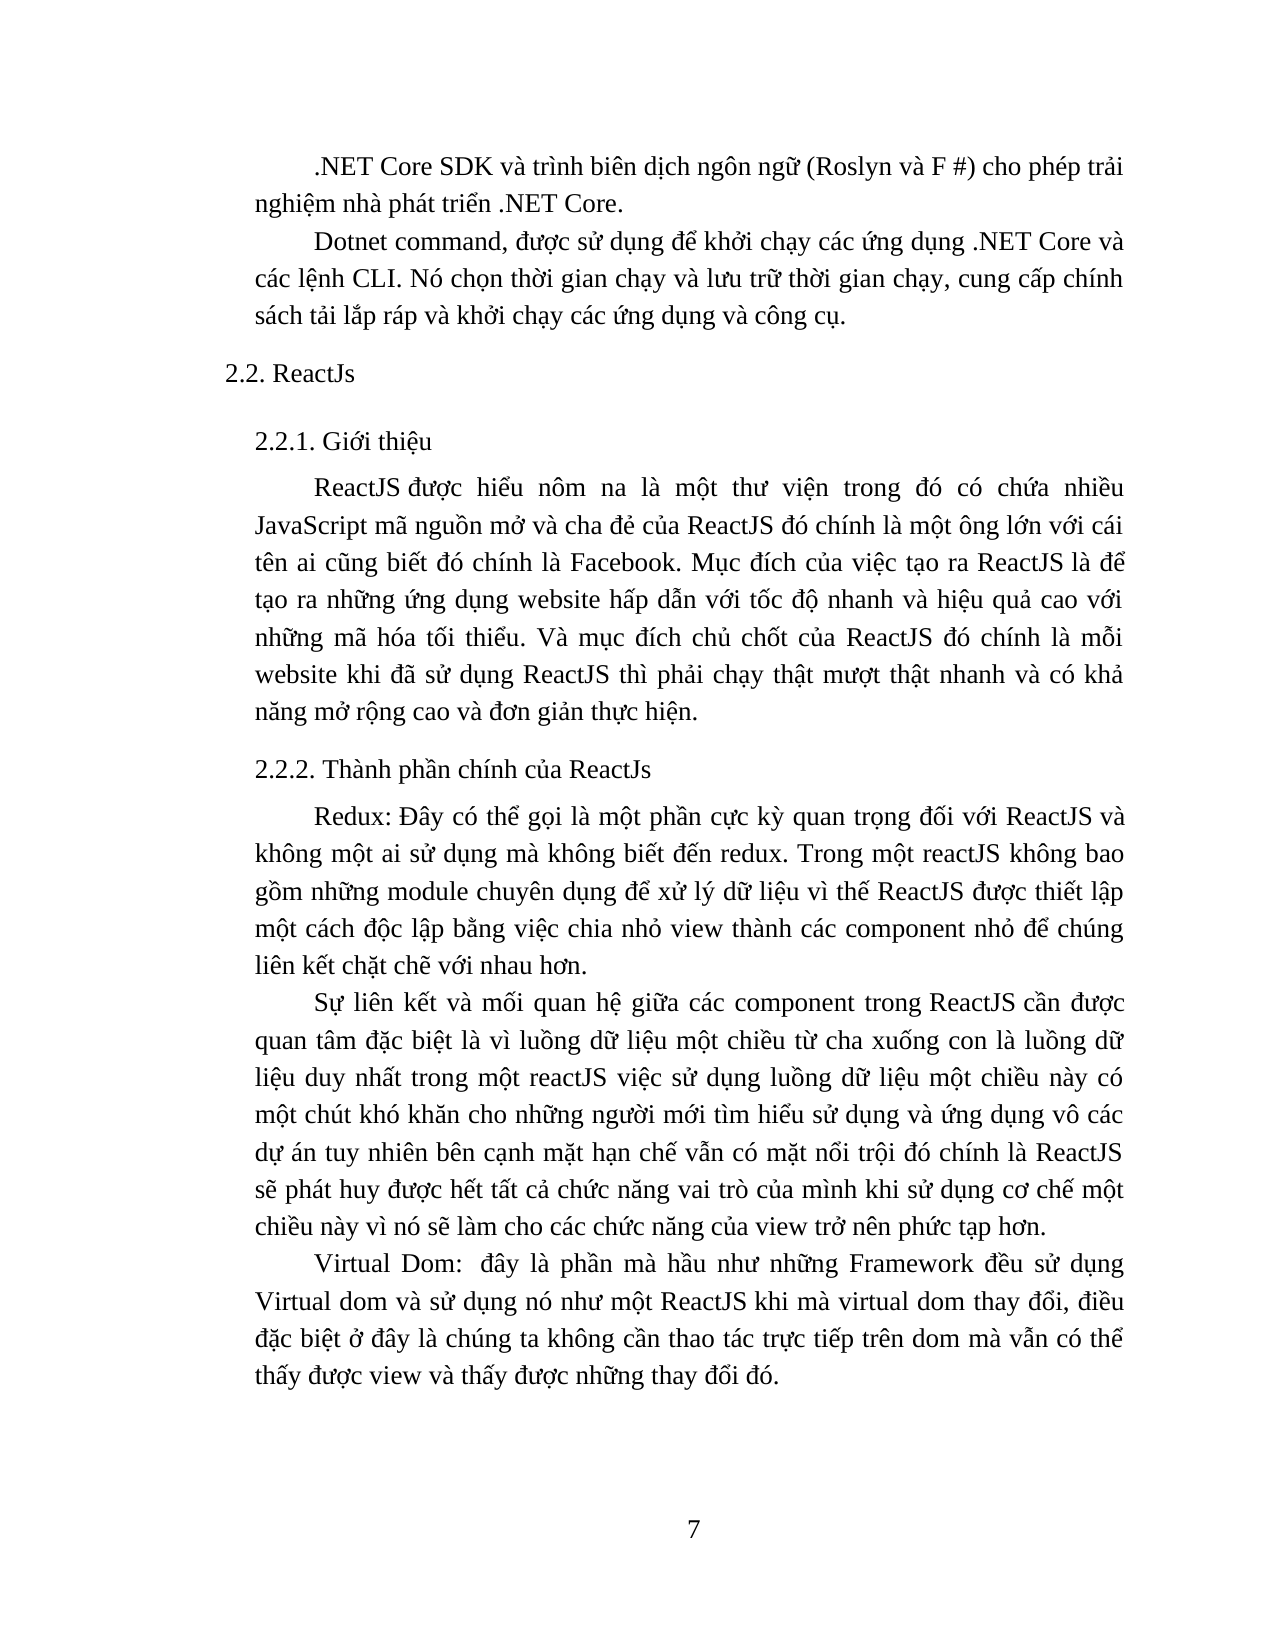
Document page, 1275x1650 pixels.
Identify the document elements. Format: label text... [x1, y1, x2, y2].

text Virtual Dom: đây là phần mà hầu như những Framework đều sử dụng Virtual dom và sử dụng nó như một ReactJS khi mà virtual dom thay đổi, điều đặc biệt ở đây là chúng ta không cần thao tác trực tiếp trên dom mà vẫn có thể thấy được view và thấy được những thay đổi đó. [254, 1247, 1125, 1391]
text Dotnet command, được sử dụng để khởi chạy các ứng dụng .NET Core và các lệnh CLI. Nó chọn thời gian chạy và lưu trữ thời gian chạy, cung cấp chính sách tải lắp ráp và khởi chạy các ứng dụng và công cụ. [254, 224, 1125, 330]
text Redux: Đây có thể gọi là một phần cực kỳ quan trọng đối với ReactJS và không một ai sử dụng mà không biết đến redux. Trong một reactJS không bao gồm những module chuyên dụng để xử lý dữ liệu vì thế ReactJS được thiết lập một cách độc lập bằng việc chia nhỏ view thành các component nhỏ để chúng liên kết chặt chẽ với nhau hơn. [254, 800, 1125, 980]
text ReactJS được hiểu nôm na là một thư viện trong đó có chứa nhiều JavaScript mã nguồn mở và cha đẻ của ReactJS đó chính là một ông lớn với cái tên ai cũng biết đó chính là Facebook. Mục đích của việc tạo ra ReactJS là để tạo ra những ứng dụng website hấp dẫn với tốc độ nhanh và hiệu quả cao với những mã hóa tối thiểu. Và mục đích chủ chốt của ReactJS đó chính là mỗi website khi đã sử dụng ReactJS thì phải chạy thật mượt thật nhanh và có khả năng mở rộng cao và đơn giản thực hiện. [254, 471, 1125, 726]
text .NET Core SDK và trình biên dịch ngôn ngữ (Roslyn và F #) cho phép trải nghiệm nhà phát triển .NET Core. [254, 150, 1125, 218]
subtitle 2.2.2. Thành phần chính của ReactJs [254, 753, 1125, 784]
subtitle 2.2. ReactJs [225, 357, 1125, 388]
subtitle 2.2.1. Giới thiệu [254, 425, 1125, 456]
text Sự liên kết và mối quan hệ giữa các component trong ReactJS cần được quan tâm đặc biệt là vì luồng dữ liệu một chiều từ cha xuống con là luồng dữ liệu duy nhất trong một reactJS việc sử dụng luồng dữ liệu một chiều này có một chút khó khăn cho những người mới tìm hiểu sử dụng và ứng dụng vô các dự án tuy nhiên bên cạnh mặt hạn chế vẫn có mặt nổi trội đó chính là ReactJS sẽ phát huy được hết tất cả chức năng vai trò của mình khi sử dụng cơ chế một chiều này vì nó sẽ làm cho các chức năng của view trở nên phức tạp hơn. [254, 986, 1125, 1241]
